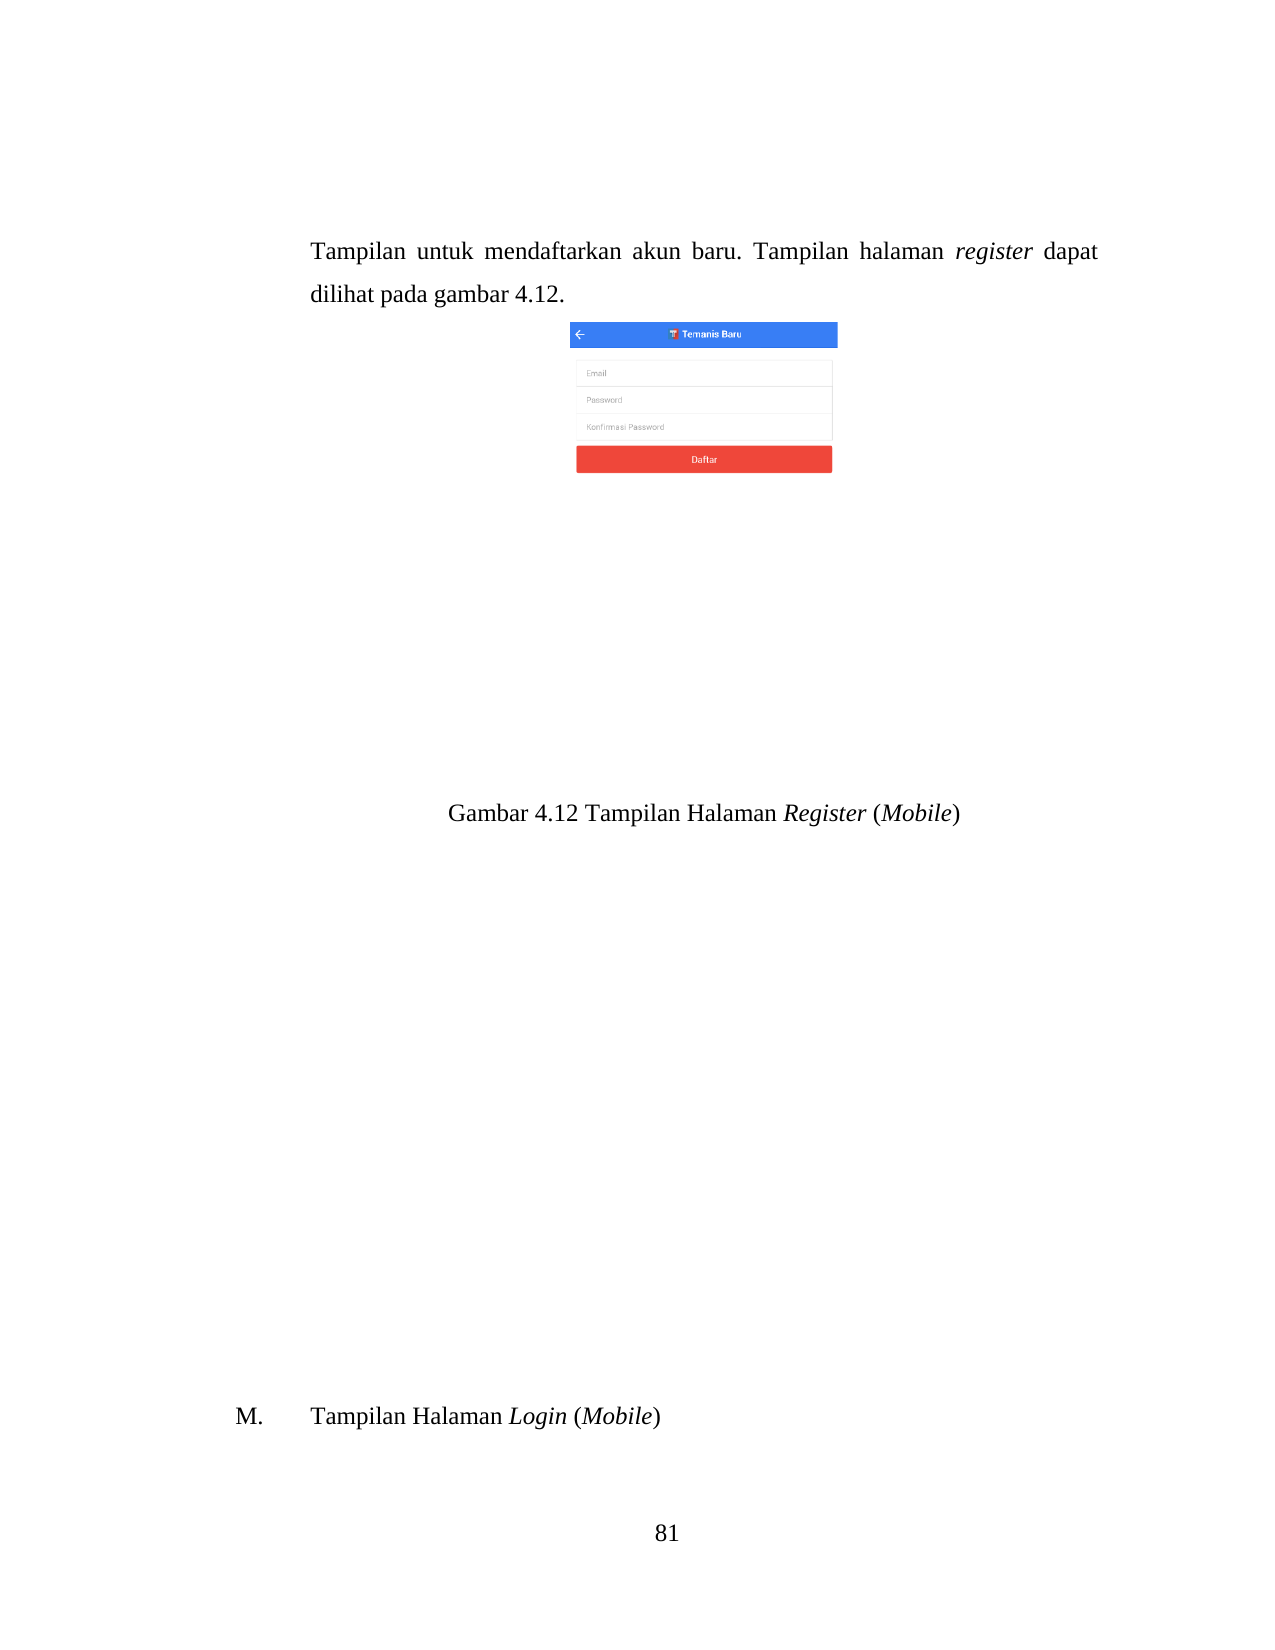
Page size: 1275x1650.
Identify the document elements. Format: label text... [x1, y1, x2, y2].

list Tampilan Halaman Login (Mobile) [235, 1401, 1098, 1430]
list Tampilan untuk mendaftarkan akun baru. Tampilan halaman register dapat dilihat pada gambar 4.12. [310, 236, 1098, 308]
list Gambar 4.12 Tampilan Halaman Register (Mobile) [310, 798, 1098, 826]
picture [570, 322, 838, 784]
